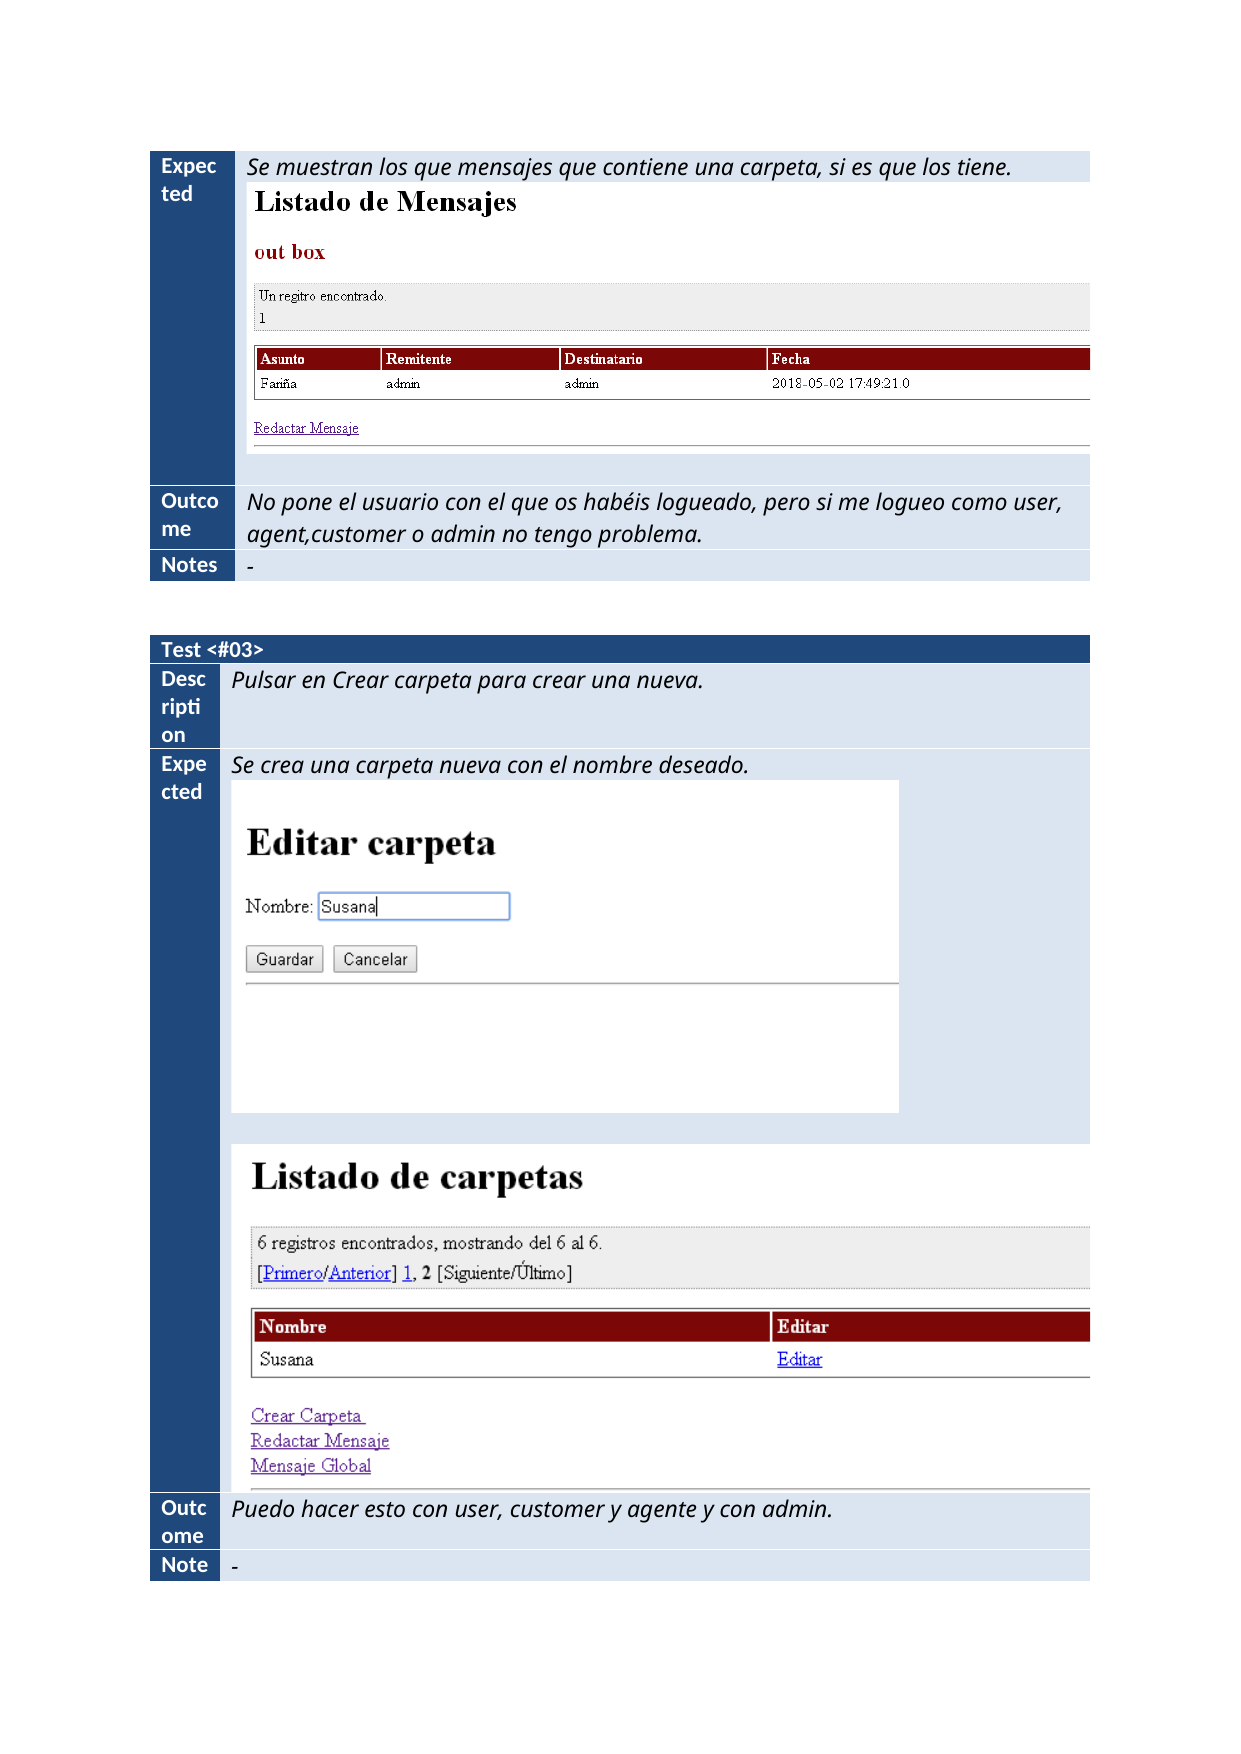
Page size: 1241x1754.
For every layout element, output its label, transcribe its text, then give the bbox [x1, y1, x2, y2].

table_cell Notes [150, 550, 235, 581]
table_cell Description [150, 664, 220, 748]
picture [231, 780, 899, 1113]
table_cell Se crea una carpeta nueva con el nombre deseado. [220, 749, 1090, 1492]
table_cell Expected [150, 749, 220, 1492]
table_cell Puedo hacer esto con user, customer y agente y con admin. [220, 1493, 1090, 1549]
table_cell No pone el usuario con el que os habéis logueado, pero si me logueo como user, agent,customer o admin no tengo problema. [235, 486, 1090, 549]
table_cell Notes [150, 1550, 220, 1581]
table_cell Se muestran los que mensajes que contiene una carpeta, si es que los tiene. [235, 151, 1090, 485]
table_cell - [235, 550, 1090, 581]
table_cell Expected [150, 151, 235, 485]
table_header Test <#03> [150, 635, 1090, 663]
table_cell Pulsar en Crear carpeta para crear una nueva. [220, 664, 1090, 748]
table_cell Outcome [150, 486, 235, 549]
picture [246, 182, 1091, 454]
picture [231, 1144, 1091, 1492]
table_cell Outcome [150, 1493, 220, 1549]
table_cell - [220, 1550, 1090, 1581]
